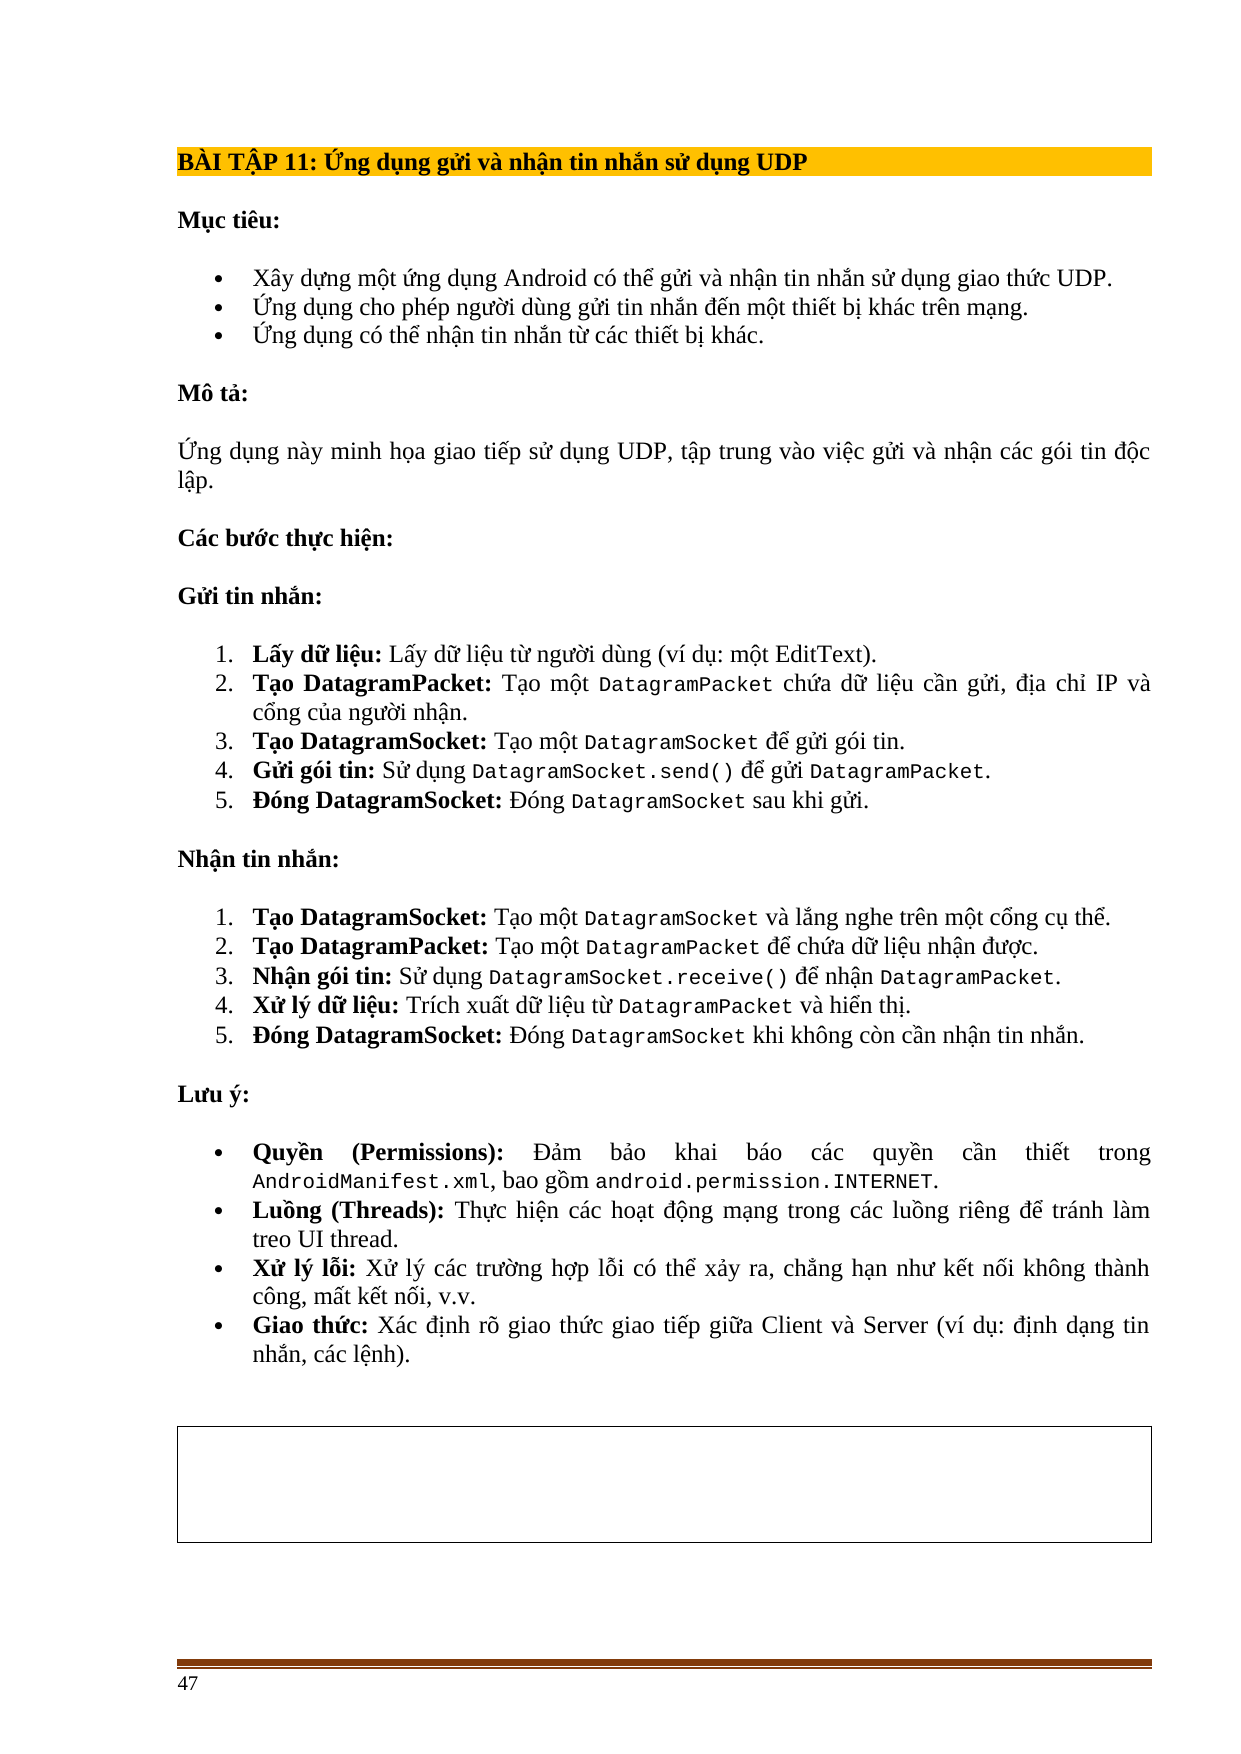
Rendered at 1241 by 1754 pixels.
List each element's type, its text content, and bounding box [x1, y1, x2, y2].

text Mục tiêu: [177, 205, 1152, 234]
table_header [178, 1427, 1151, 1542]
list Luồng (Threads): Thực hiện các hoạt động mạng trong các luồng riêng để tránh làm treo UI thread. [215, 1195, 1152, 1253]
text Nhận tin nhắn: [177, 844, 1152, 873]
text Mô tả: [177, 378, 1152, 407]
list Xây dựng một ứng dụng Android có thể gửi và nhận tin nhắn sử dụng giao thức UDP. [215, 263, 1152, 292]
text Ứng dụng này minh họa giao tiếp sử dụng UDP, tập trung vào việc gửi và nhận các gói tin độc lập. [177, 436, 1152, 494]
list Ứng dụng cho phép người dùng gửi tin nhắn đến một thiết bị khác trên mạng. [215, 292, 1152, 321]
list Giao thức: Xác định rõ giao thức giao tiếp giữa Client và Server (ví dụ: định dạng tin nhắn, các lệnh). [215, 1310, 1152, 1368]
list Xử lý dữ liệu: Trích xuất dữ liệu từ DatagramPacket và hiển thị. [215, 991, 1152, 1020]
list Ứng dụng có thể nhận tin nhắn từ các thiết bị khác. [215, 321, 1152, 349]
list Đóng DatagramSocket: Đóng DatagramSocket khi không còn cần nhận tin nhắn. [215, 1020, 1152, 1050]
text Các bước thực hiện: [177, 523, 1152, 552]
list Nhận gói tin: Sử dụng DatagramSocket.receive() để nhận DatagramPacket. [215, 961, 1152, 991]
list Lấy dữ liệu: Lấy dữ liệu từ người dùng (ví dụ: một EditText). [215, 639, 1152, 668]
text Gửi tin nhắn: [177, 581, 1152, 610]
text BÀI TẬP 11: Ứng dụng gửi và nhận tin nhắn sử dụng UDP [177, 147, 1152, 176]
list Tạo DatagramSocket: Tạo một DatagramSocket và lắng nghe trên một cổng cụ thể. [215, 902, 1152, 931]
list Tạo DatagramPacket: Tạo một DatagramPacket để chứa dữ liệu nhận được. [215, 931, 1152, 961]
text Lưu ý: [177, 1079, 1152, 1108]
list Gửi gói tin: Sử dụng DatagramSocket.send() để gửi DatagramPacket. [215, 756, 1152, 785]
list Tạo DatagramPacket: Tạo một DatagramPacket chứa dữ liệu cần gửi, địa chỉ IP và cổng của người nhận. [215, 668, 1152, 726]
list Đóng DatagramSocket: Đóng DatagramSocket sau khi gửi. [215, 785, 1152, 815]
list Tạo DatagramSocket: Tạo một DatagramSocket để gửi gói tin. [215, 726, 1152, 756]
list Xử lý lỗi: Xử lý các trường hợp lỗi có thể xảy ra, chẳng hạn như kết nối không thành công, mất kết nối, v.v. [215, 1253, 1152, 1310]
list Quyền (Permissions): Đảm bảo khai báo các quyền cần thiết trong AndroidManifest.xml, bao gồm android.permission.INTERNET. [215, 1137, 1152, 1195]
